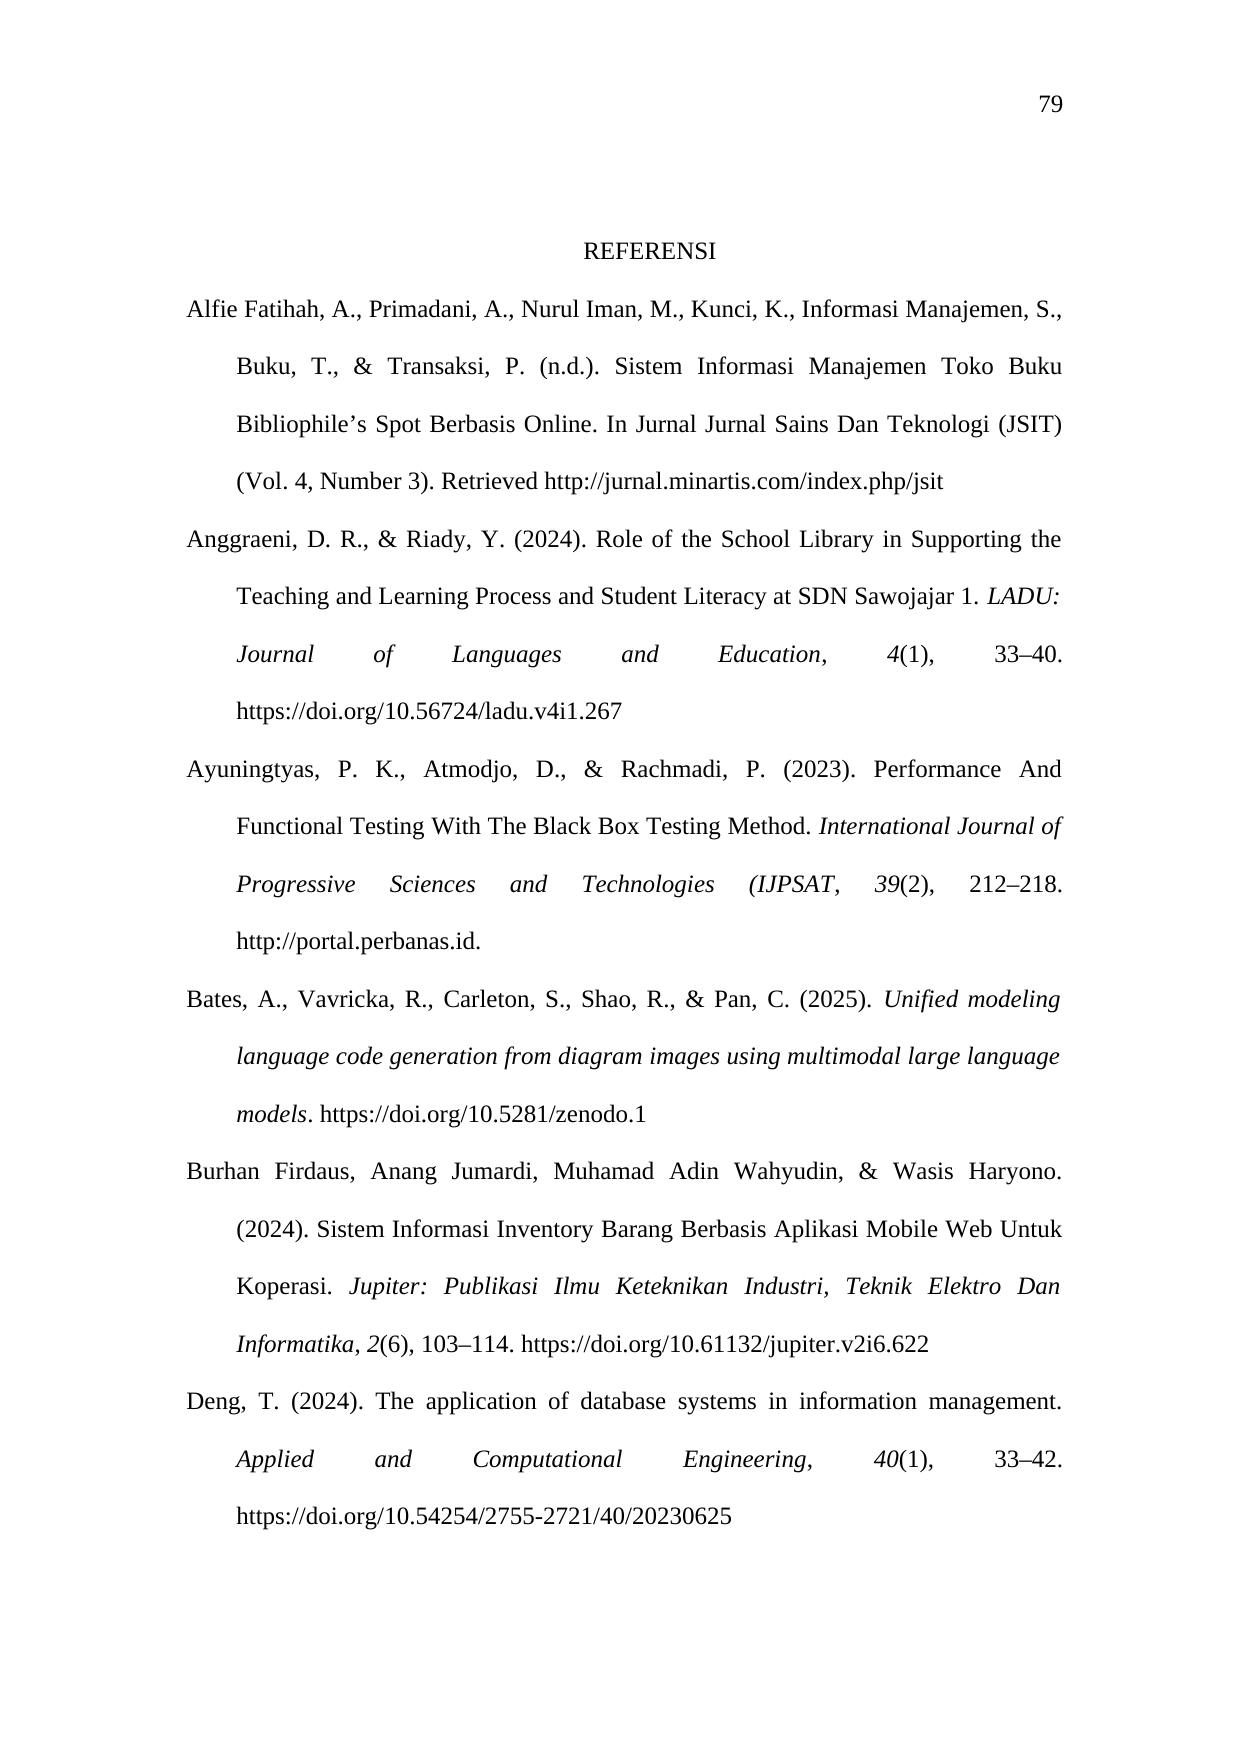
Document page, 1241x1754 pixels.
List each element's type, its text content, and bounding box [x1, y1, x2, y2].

text REFERENSI [236, 236, 1063, 265]
